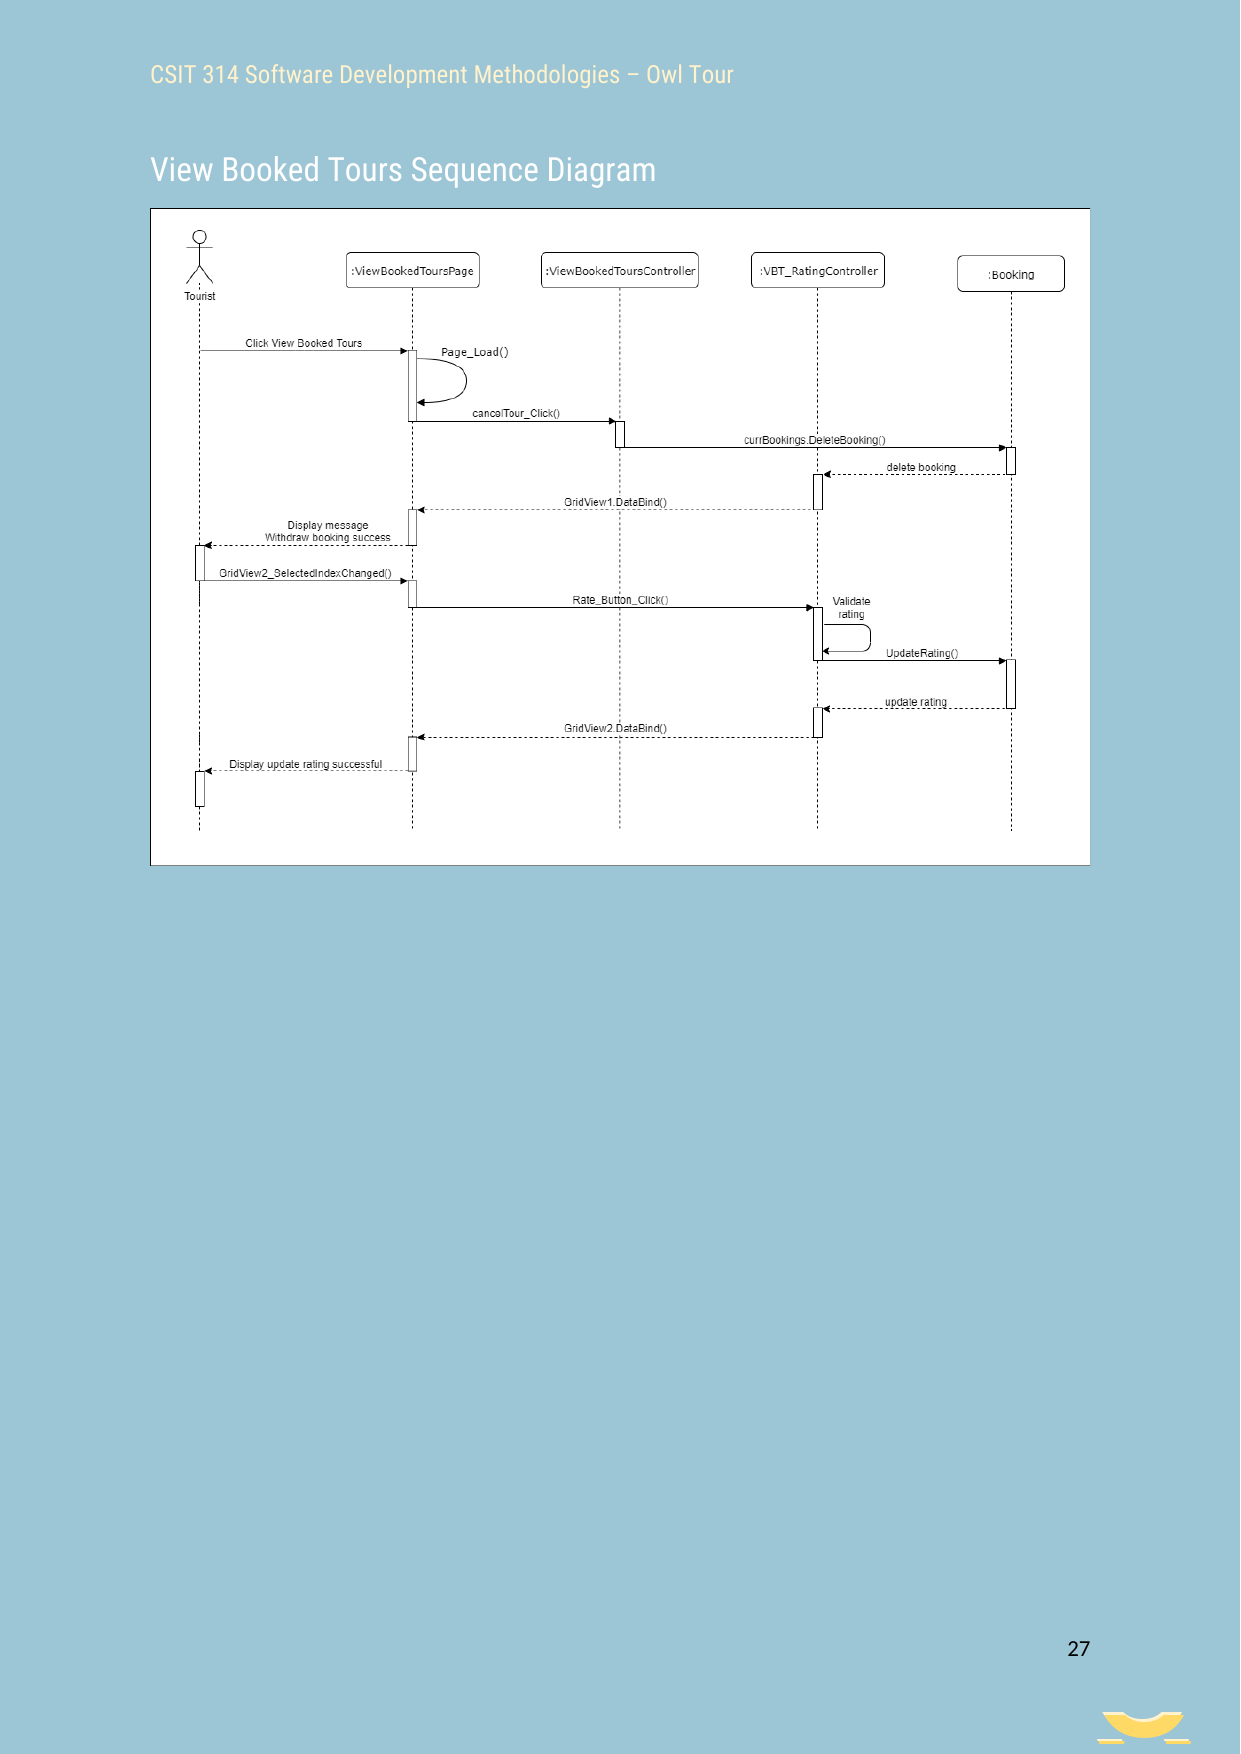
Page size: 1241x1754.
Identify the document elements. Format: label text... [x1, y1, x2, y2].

picture [150, 208, 1091, 866]
text View Booked Tours Sequence Diagram [150, 150, 1090, 189]
